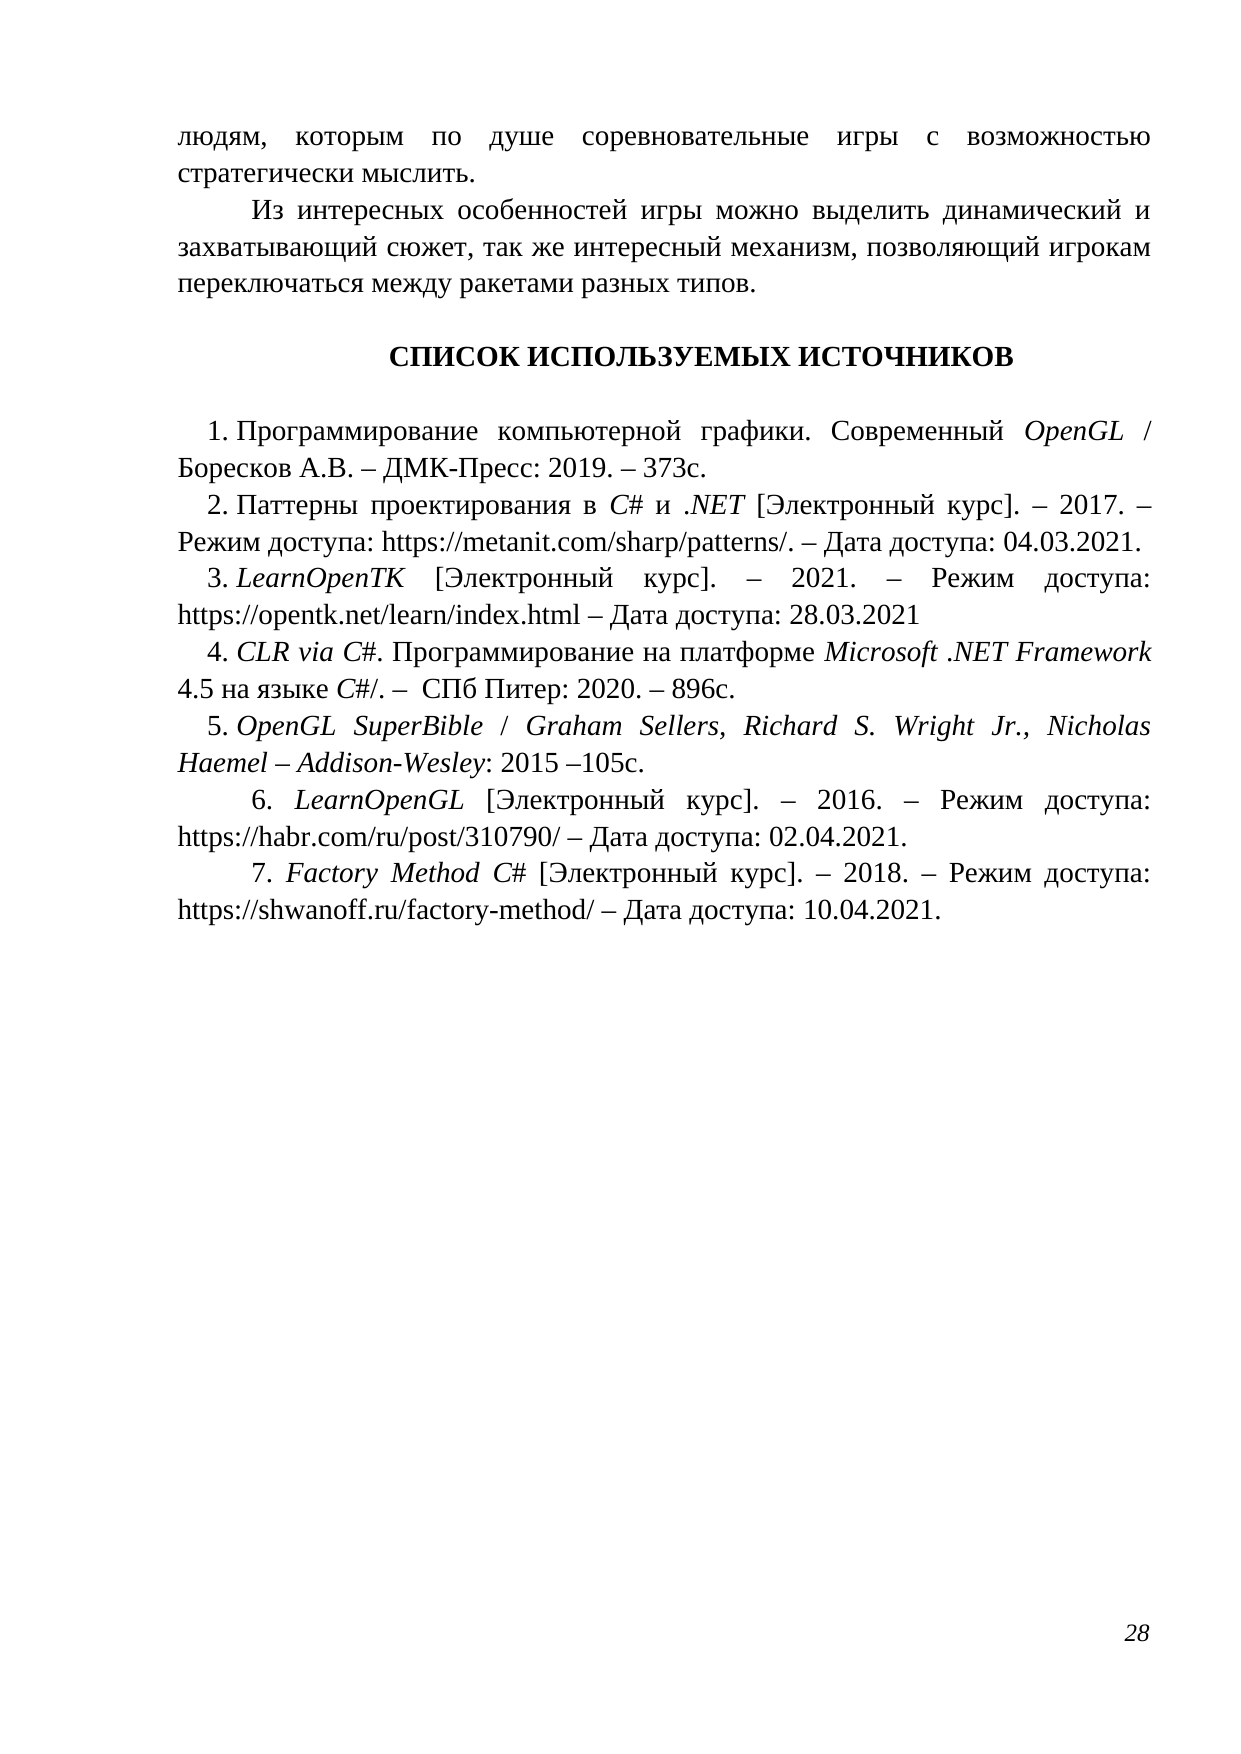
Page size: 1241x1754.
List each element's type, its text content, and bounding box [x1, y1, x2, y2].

list Из интересных особенностей игры можно выделить динамический и захватывающий сюжет, так же интересный механизм, позволяющий игрокам переключаться между ракетами разных типов. [177, 192, 1152, 299]
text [177, 118, 1152, 188]
list 6. LearnOpenGL [Электронный курс]. – 2016. – Режим доступа: https://habr.com/ru/post/310790/ – Дата доступа: 02.04.2021. [177, 782, 1152, 852]
list 7. Factory Method C# [Электронный курс]. – 2018. – Режим доступа: https://shwanoff.ru/factory-method/ – Дата доступа: 10.04.2021. [177, 856, 1152, 926]
text Программирование компьютерной графики. Современный OpenGL / Боресков А.В. – ДМК-Пресс: 2019. – 373с. [177, 413, 1152, 483]
text LearnOpenTK [Электронный курс]. – 2021. – Режим доступа: https://opentk.net/learn/index.html – Дата доступа: 28.03.2021 [177, 561, 1152, 631]
text OpenGL SuperBible / Graham Sellers, Richard S. Wright Jr., Nicholas Haemel – Addison-Wesley: 2015 –105c. [177, 708, 1152, 778]
list СПИСОК ИСПОЛЬЗУЕМЫХ ИСТОЧНИКОВ [177, 339, 1152, 373]
text Паттерны проектирования в C# и .NET [Электронный курс]. – 2017. – Режим доступа: https://metanit.com/sharp/patterns/. – Дата доступа: 04.03.2021. [177, 487, 1152, 557]
text CLR via C#. Программирование на платформе Microsoft .NET Framework 4.5 на языке C#/. – СПб Питер: 2020. – 896c. [177, 634, 1152, 705]
